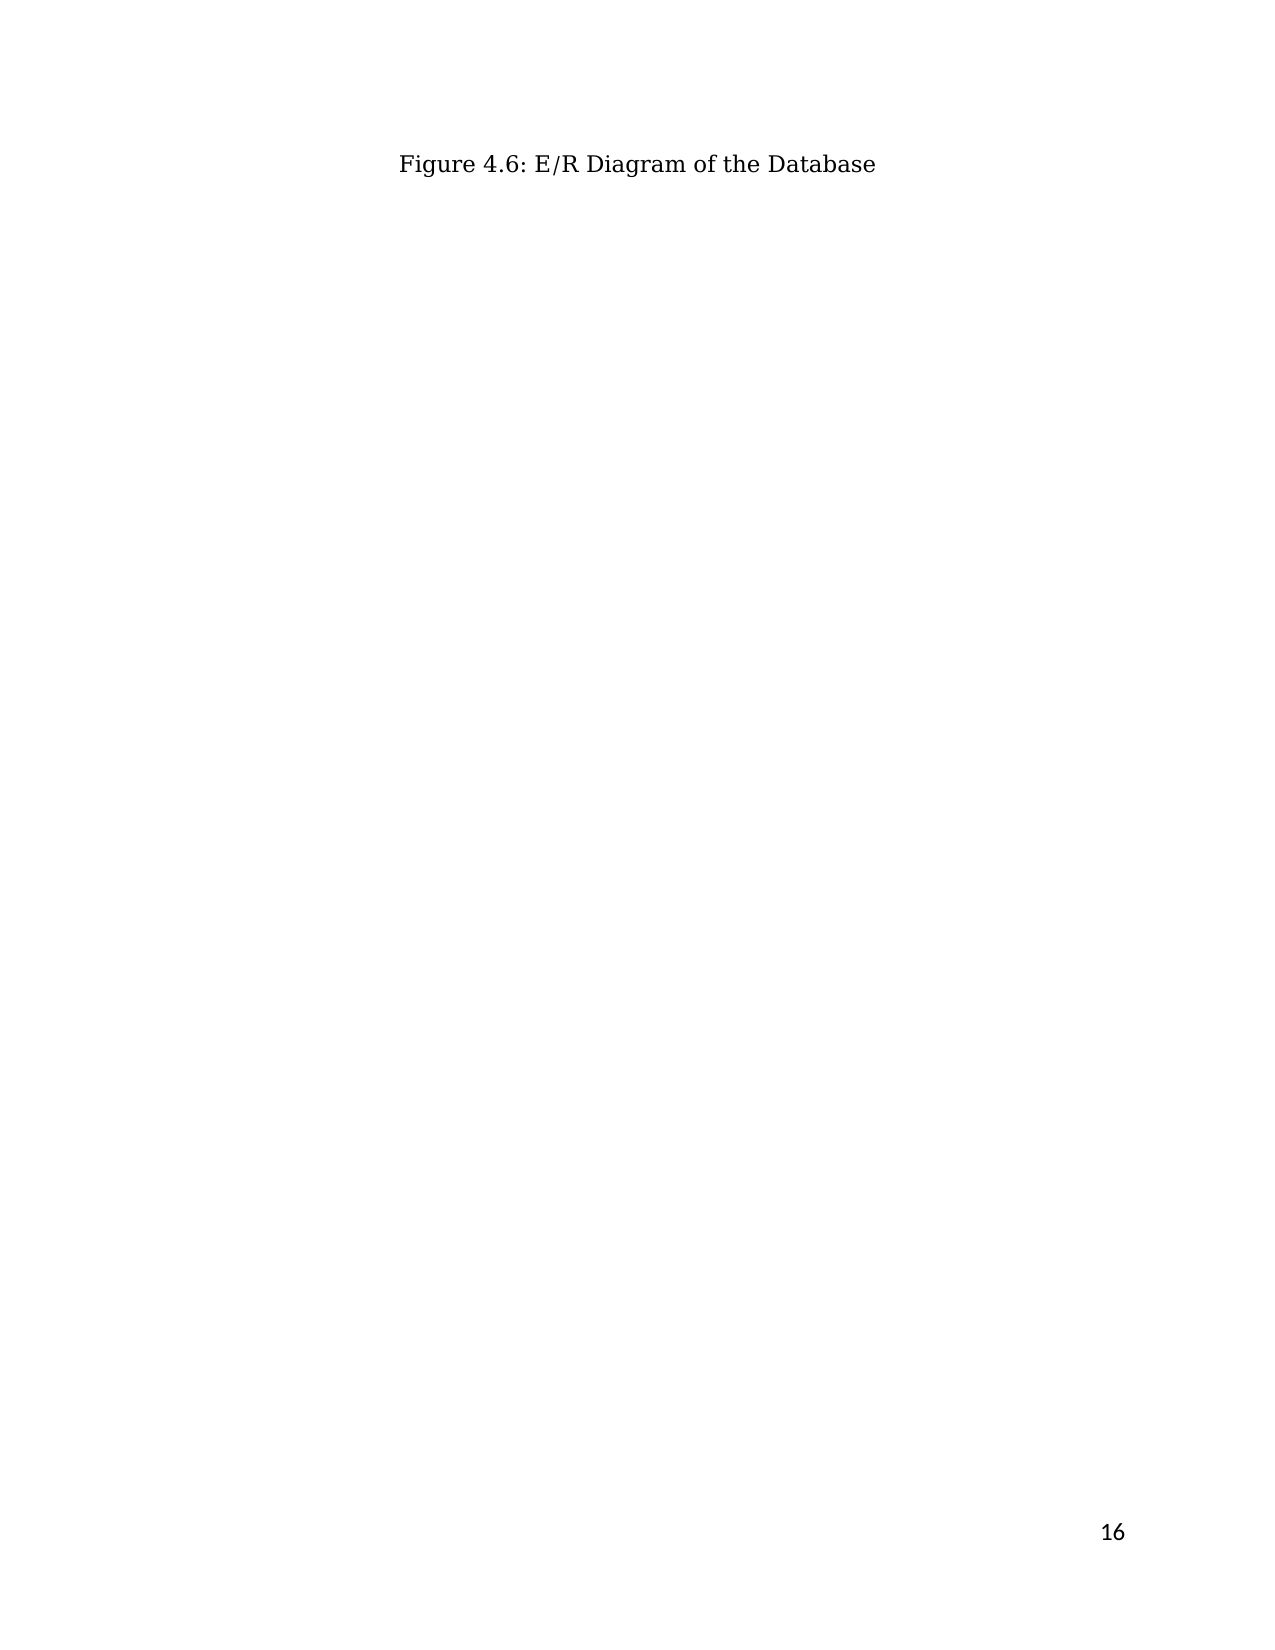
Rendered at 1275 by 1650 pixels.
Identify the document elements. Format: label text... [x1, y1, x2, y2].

text Figure 4.6: E/R Diagram of the Database [150, 150, 1125, 177]
